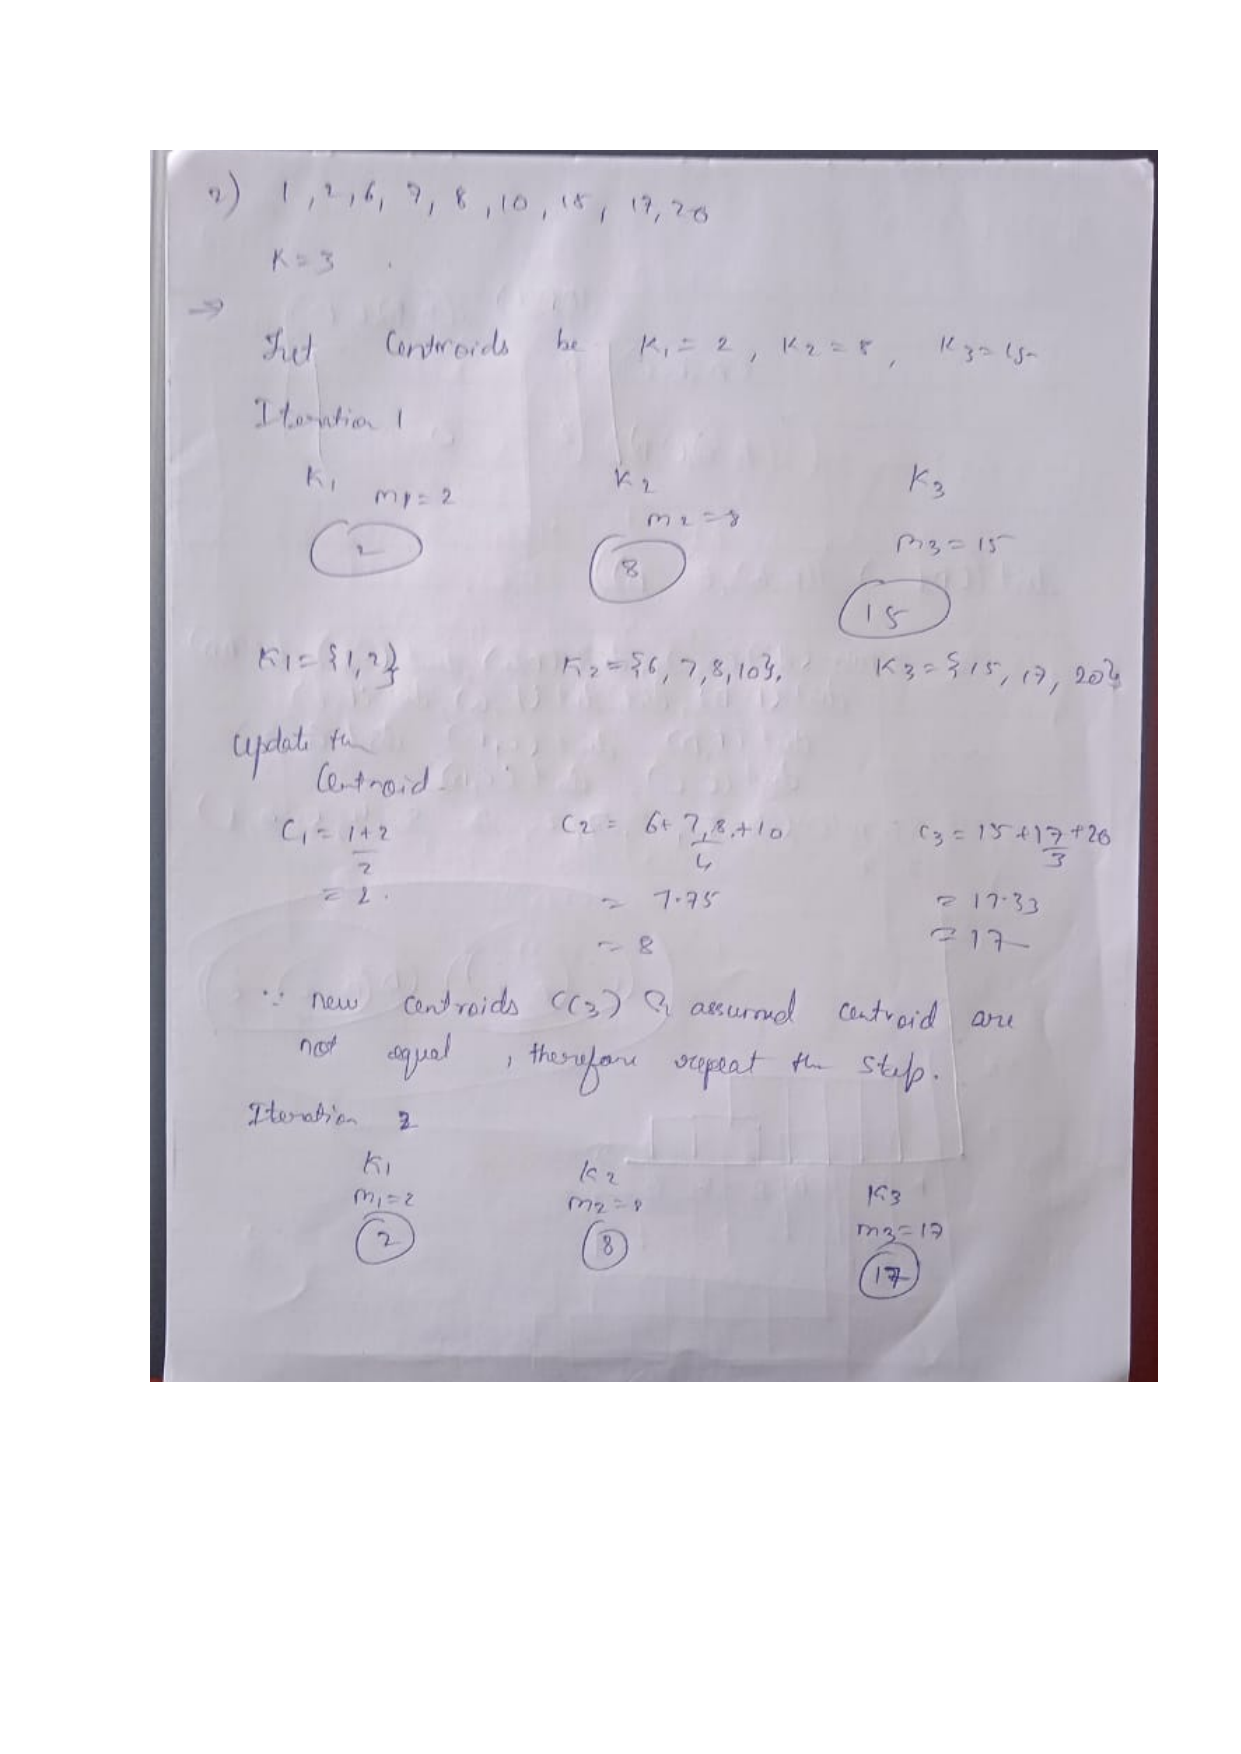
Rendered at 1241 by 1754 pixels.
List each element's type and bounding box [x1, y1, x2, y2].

picture [150, 150, 1158, 1382]
